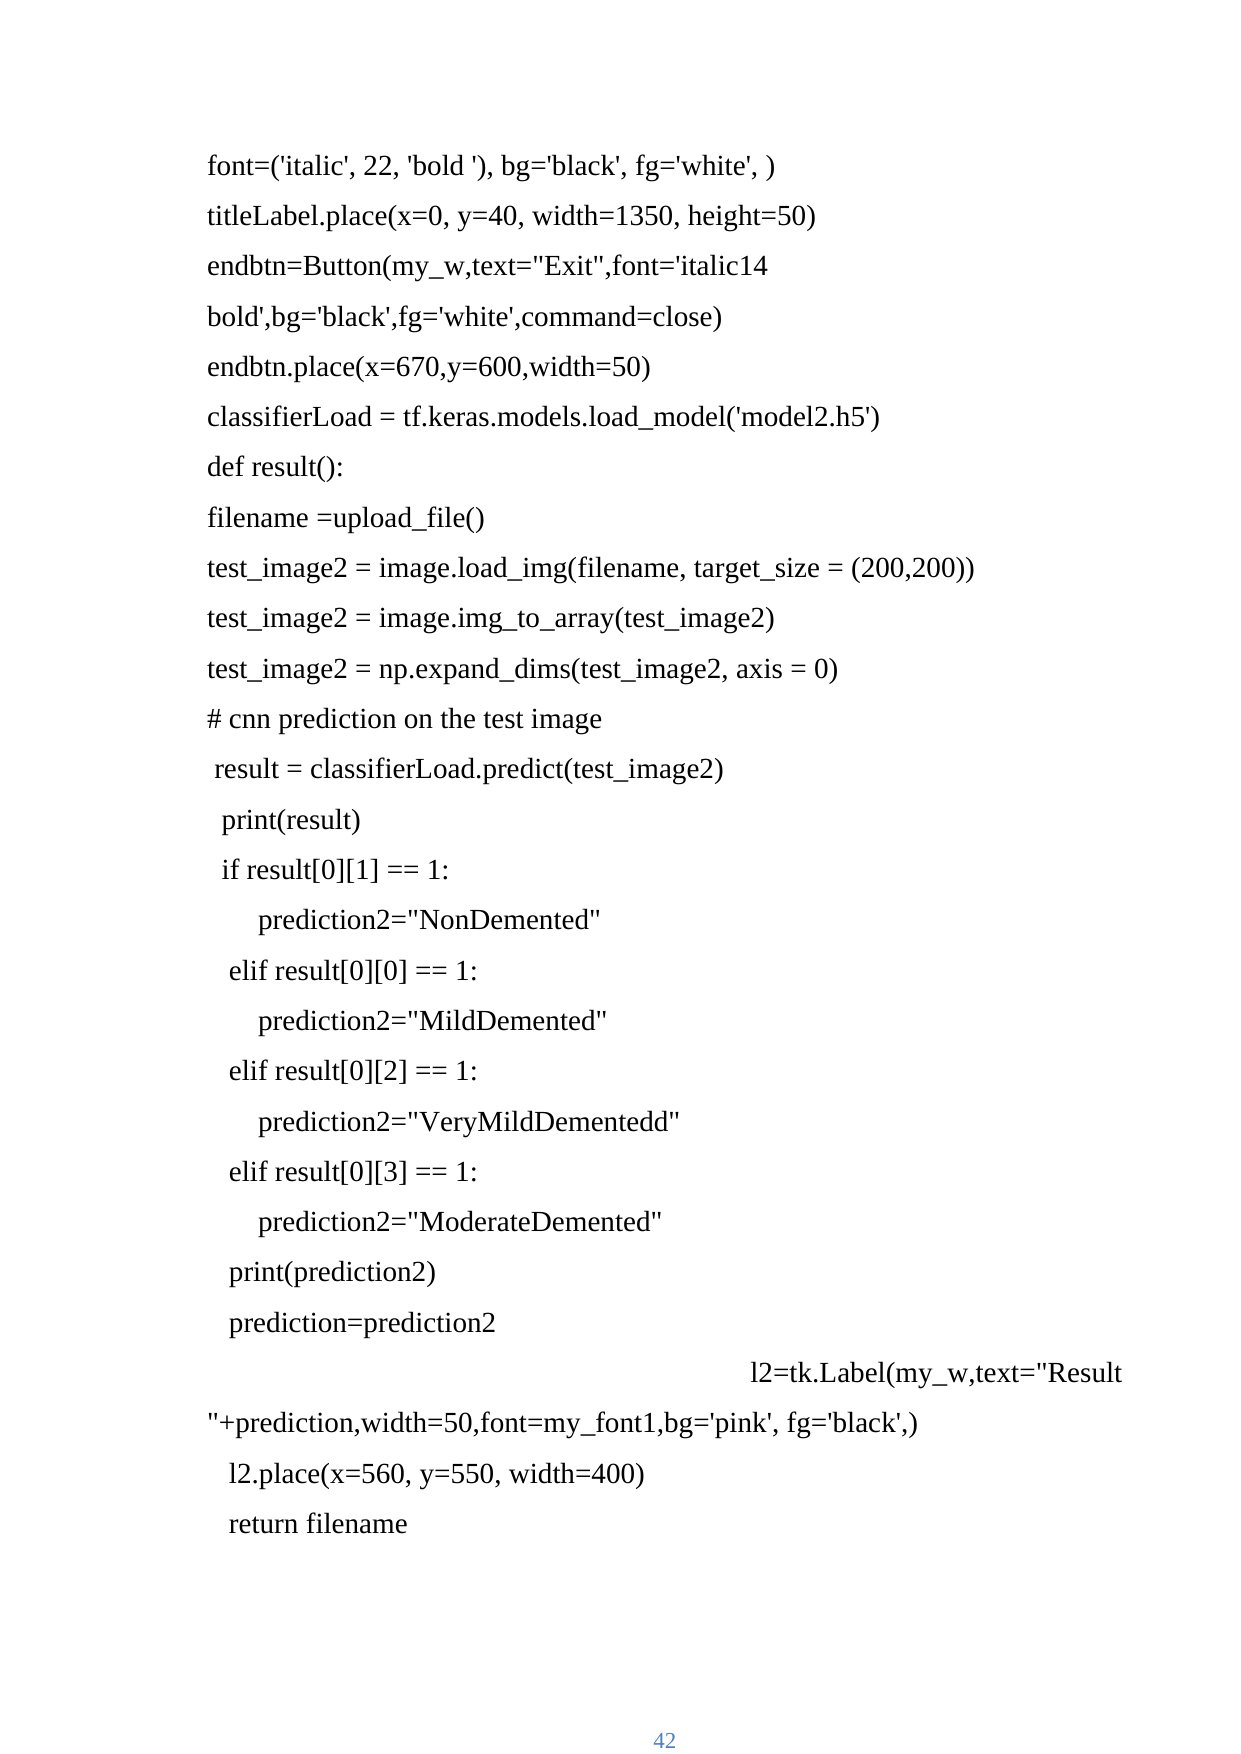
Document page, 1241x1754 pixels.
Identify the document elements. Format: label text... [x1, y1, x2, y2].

text if result[0][1] == 1: [207, 852, 1122, 886]
text print(prediction2) [207, 1254, 1122, 1288]
text return filename [207, 1506, 1122, 1540]
text filename =upload_file() [207, 500, 1122, 533]
text endbtn.place(x=670,y=600,width=50) [207, 349, 1122, 382]
text elif result[0][0] == 1: [207, 953, 1122, 986]
text l2.place(x=560, y=550, width=400) [207, 1456, 1122, 1489]
text prediction2="MildDemented" [207, 1003, 1122, 1037]
text result = classifierLoad.predict(test_image2) [207, 751, 1122, 785]
text test_image2 = np.expand_dims(test_image2, axis = 0) [207, 651, 1122, 684]
text prediction2="VeryMildDementedd" [207, 1104, 1122, 1137]
text classifierLoad = tf.keras.models.load_model('model2.h5') [207, 399, 1122, 433]
text prediction2="ModerateDemented" [207, 1204, 1122, 1238]
text prediction2="NonDemented" [207, 902, 1122, 936]
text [207, 148, 1122, 181]
text print(result) [207, 802, 1122, 835]
text test_image2 = image.img_to_array(test_image2) [207, 601, 1122, 634]
text elif result[0][2] == 1: [207, 1053, 1122, 1087]
text def result(): [207, 449, 1122, 483]
text elif result[0][3] == 1: [207, 1154, 1122, 1187]
text # cnn prediction on the test image [207, 701, 1122, 735]
text titleLabel.place(x=0, y=40, width=1350, height=50) [207, 198, 1122, 232]
text test_image2 = image.load_img(filename, target_size = (200,200)) [207, 550, 1122, 584]
text l2=tk.Label(my_w,text="Result "+prediction,width=50,font=my_font1,bg='pink', fg='black',) [207, 1355, 1122, 1439]
text endbtn=Button(my_w,text="Exit",font='italic14 bold',bg='black',fg='white',command=close) [207, 248, 1122, 332]
text prediction=prediction2 [207, 1305, 1122, 1338]
